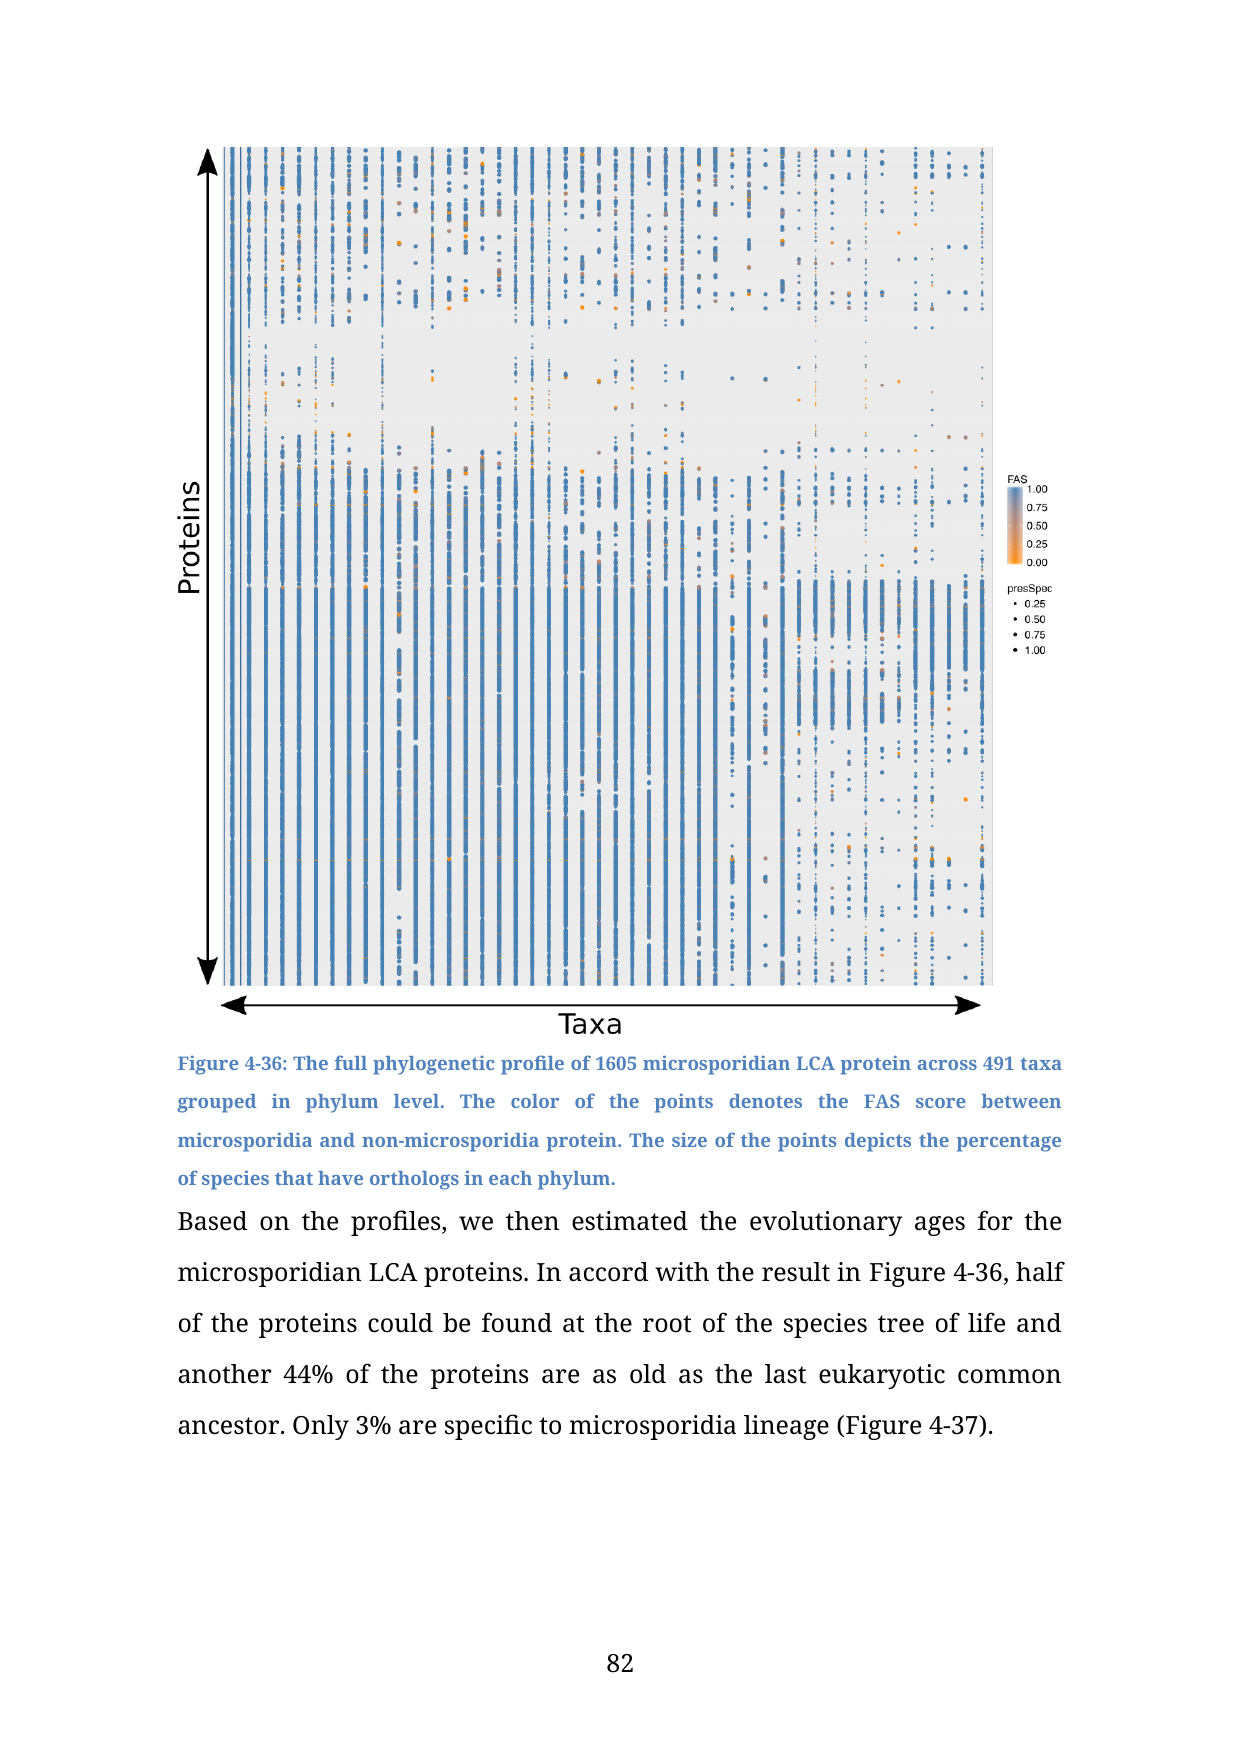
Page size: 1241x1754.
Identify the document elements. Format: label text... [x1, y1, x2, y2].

picture [177, 147, 1052, 1034]
